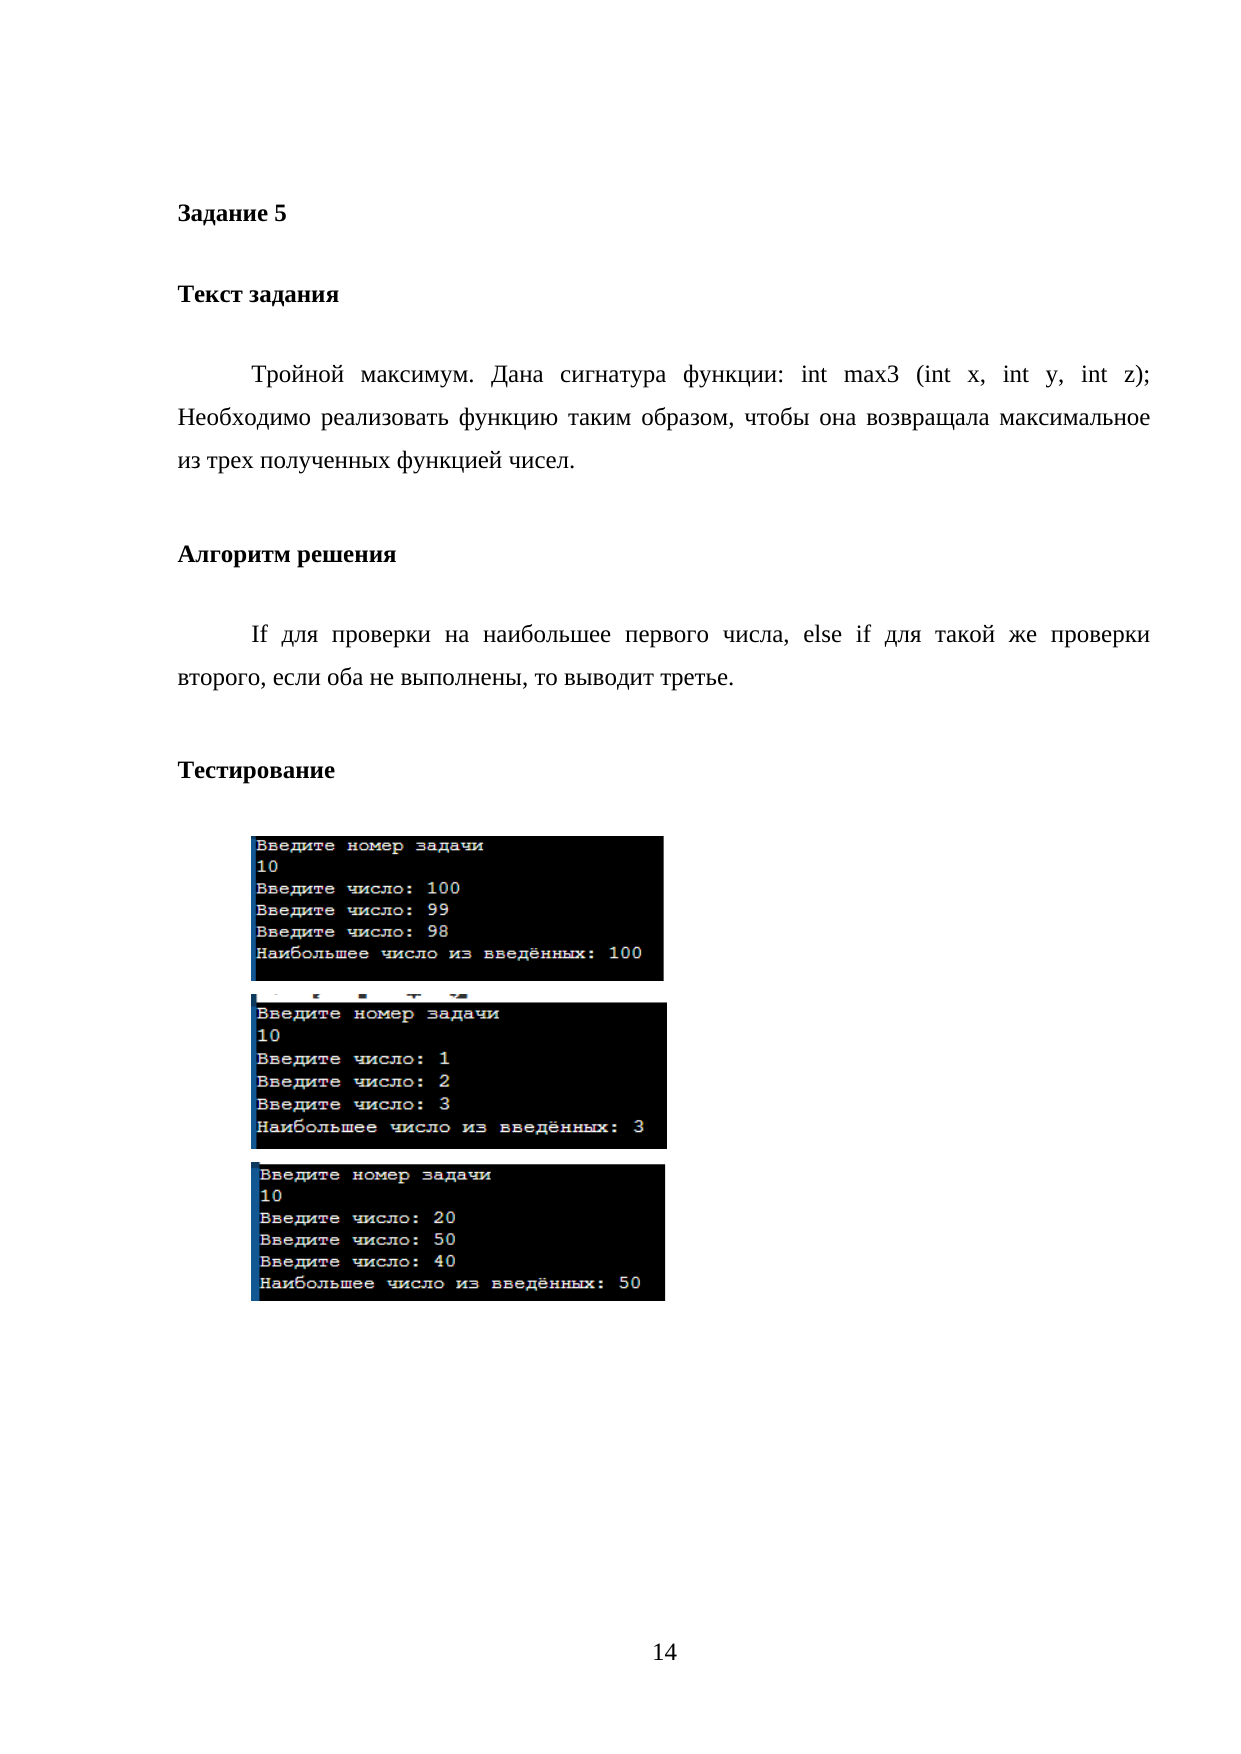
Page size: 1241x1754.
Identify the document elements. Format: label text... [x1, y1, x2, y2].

subtitle Алгоритм решения [177, 539, 1152, 567]
subtitle Тестирование [177, 756, 1152, 784]
text If для проверки на наибольшее первого числа, else if для такой же проверки второго, если оба не выполнены, то выводит третье. [177, 619, 1152, 691]
subtitle Текст задания [177, 279, 1152, 307]
text Тройной максимум. Дана сигнатура функции: int max3 (int x, int y, int z); Необходимо реализовать функцию таким образом, чтобы она возвращала максимальное из трех полученных функцией чисел. [177, 359, 1152, 474]
subtitle Задание 5 [177, 198, 1152, 226]
picture [251, 1162, 666, 1301]
picture [251, 994, 667, 1149]
picture [251, 836, 664, 981]
